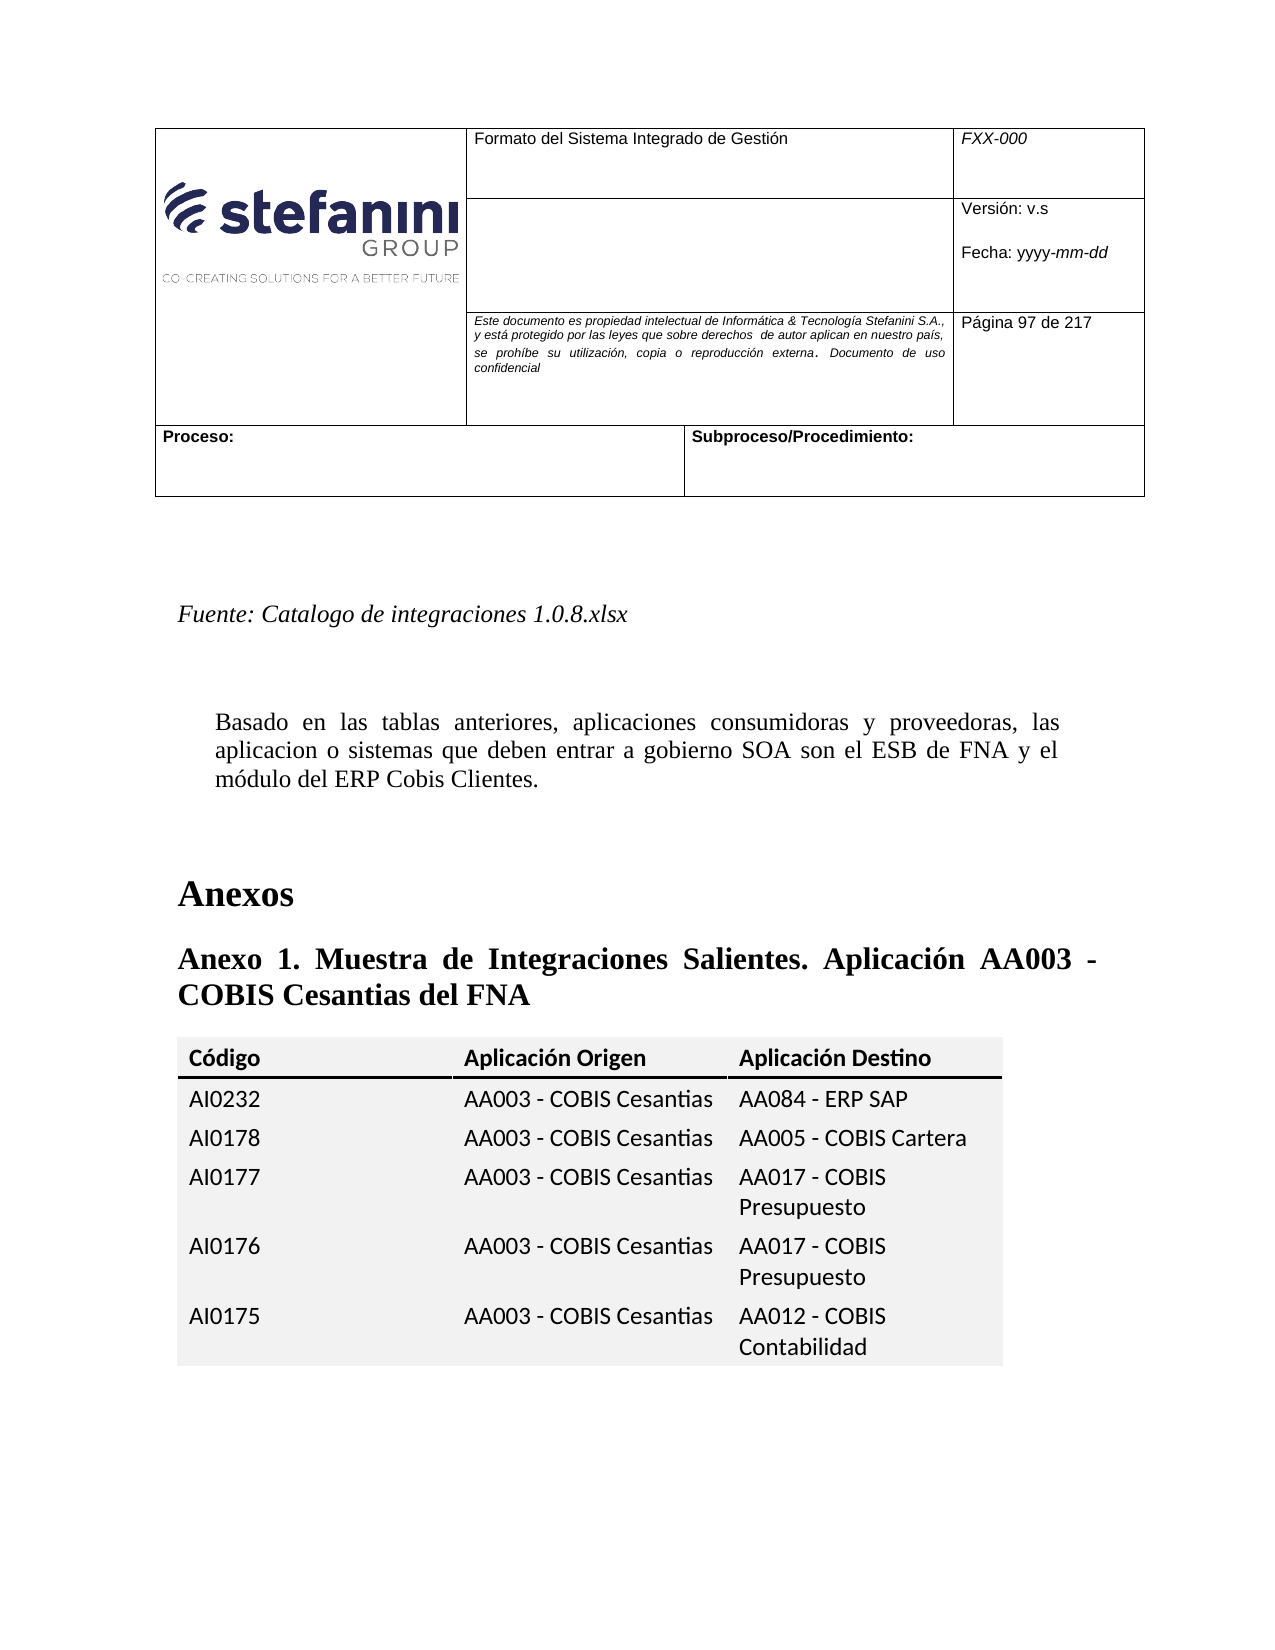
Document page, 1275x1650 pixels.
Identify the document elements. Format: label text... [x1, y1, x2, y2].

table_header Aplicación Destino [728, 1038, 1002, 1076]
table_cell AA005 - COBIS Cartera [728, 1118, 1002, 1156]
table_cell AA003 - COBIS Cesantias [453, 1079, 727, 1117]
text Basado en las tablas anteriores, aplicaciones consumidoras y proveedoras, las aplicacion o sistemas que deben entrar a gobierno SOA son el ESB de FNA y el módulo del ERP Cobis Clientes. [215, 707, 1060, 793]
text Fuente: Catalogo de integraciones 1.0.8.xlsx [177, 599, 1098, 628]
table_cell AA003 - COBIS Cesantias [453, 1118, 727, 1156]
subtitle Anexo 1. Muestra de Integraciones Salientes. Aplicación AA003 - COBIS Cesantias del FNA [177, 940, 1098, 1012]
table_cell AA017 - COBIS Presupuesto [728, 1227, 1002, 1295]
subtitle Anexos [177, 872, 1098, 915]
table_cell AI0177 [178, 1157, 452, 1226]
table_cell AI0175 [178, 1296, 452, 1365]
table_header Aplicación Origen [453, 1038, 727, 1076]
table_cell AA003 - COBIS Cesantias [453, 1296, 727, 1365]
table_cell AA003 - COBIS Cesantias [453, 1157, 727, 1226]
table_cell AA084 - ERP SAP [728, 1079, 1002, 1117]
table_cell AA017 - COBIS Presupuesto [728, 1157, 1002, 1226]
table_cell AI0178 [178, 1118, 452, 1156]
table_cell AI0176 [178, 1227, 452, 1295]
table_cell AA003 - COBIS Cesantias [453, 1227, 727, 1295]
table_cell AA012 - COBIS Contabilidad [728, 1296, 1002, 1365]
table_header Código [178, 1038, 452, 1076]
table_cell AI0232 [178, 1079, 452, 1117]
picture [162, 182, 460, 286]
